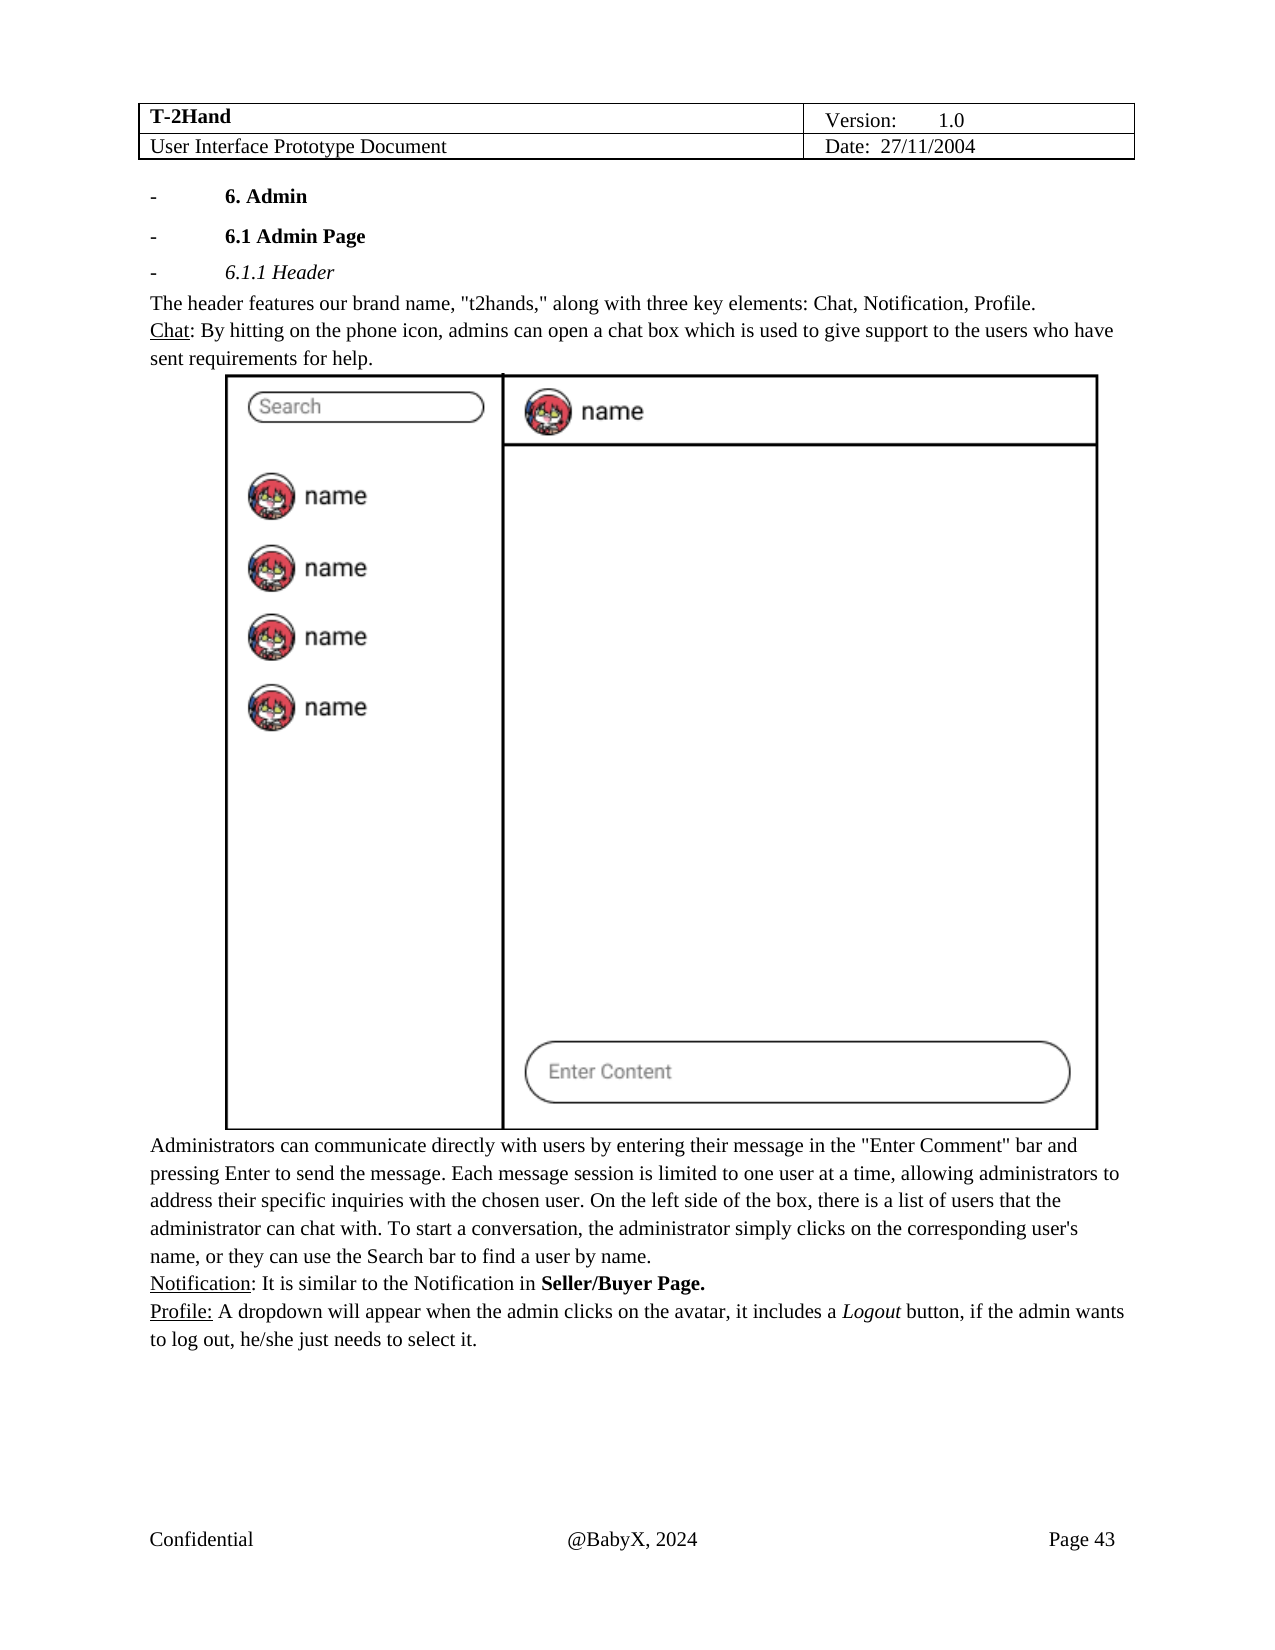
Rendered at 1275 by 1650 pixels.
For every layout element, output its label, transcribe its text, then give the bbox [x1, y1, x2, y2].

text Administrators can communicate directly with users by entering their message in the "Enter Comment" bar and pressing Enter to send the message. Each message session is limited to one user at a time, allowing administrators to address their specific inquiries with the chosen user. On the left side of the box, there is a list of users that the administrator can chat with. To start a conversation, the administrator simply clicks on the corresponding user's name, or they can use the Search bar to find a user by name. [150, 1133, 1125, 1268]
text Chat: By hitting on the phone icon, admins can open a chat box which is used to give support to the users who have sent requirements for help. [150, 318, 1125, 370]
picture [225, 373, 1099, 1130]
text The header features our brand name, "t2hands," along with three key elements: Chat, Notification, Profile. [150, 291, 1125, 315]
subtitle 6.1 Admin Page [150, 224, 1125, 248]
subtitle 6. Admin [150, 184, 1125, 208]
text Profile: A dropdown will appear when the admin clicks on the avatar, it includes a Logout button, if the admin wants to log out, he/she just needs to select it. [150, 1299, 1125, 1351]
text Notification: It is similar to the Notification in Seller/Buyer Page. [150, 1271, 1125, 1295]
subtitle 6.1.1 Header [150, 260, 1125, 284]
